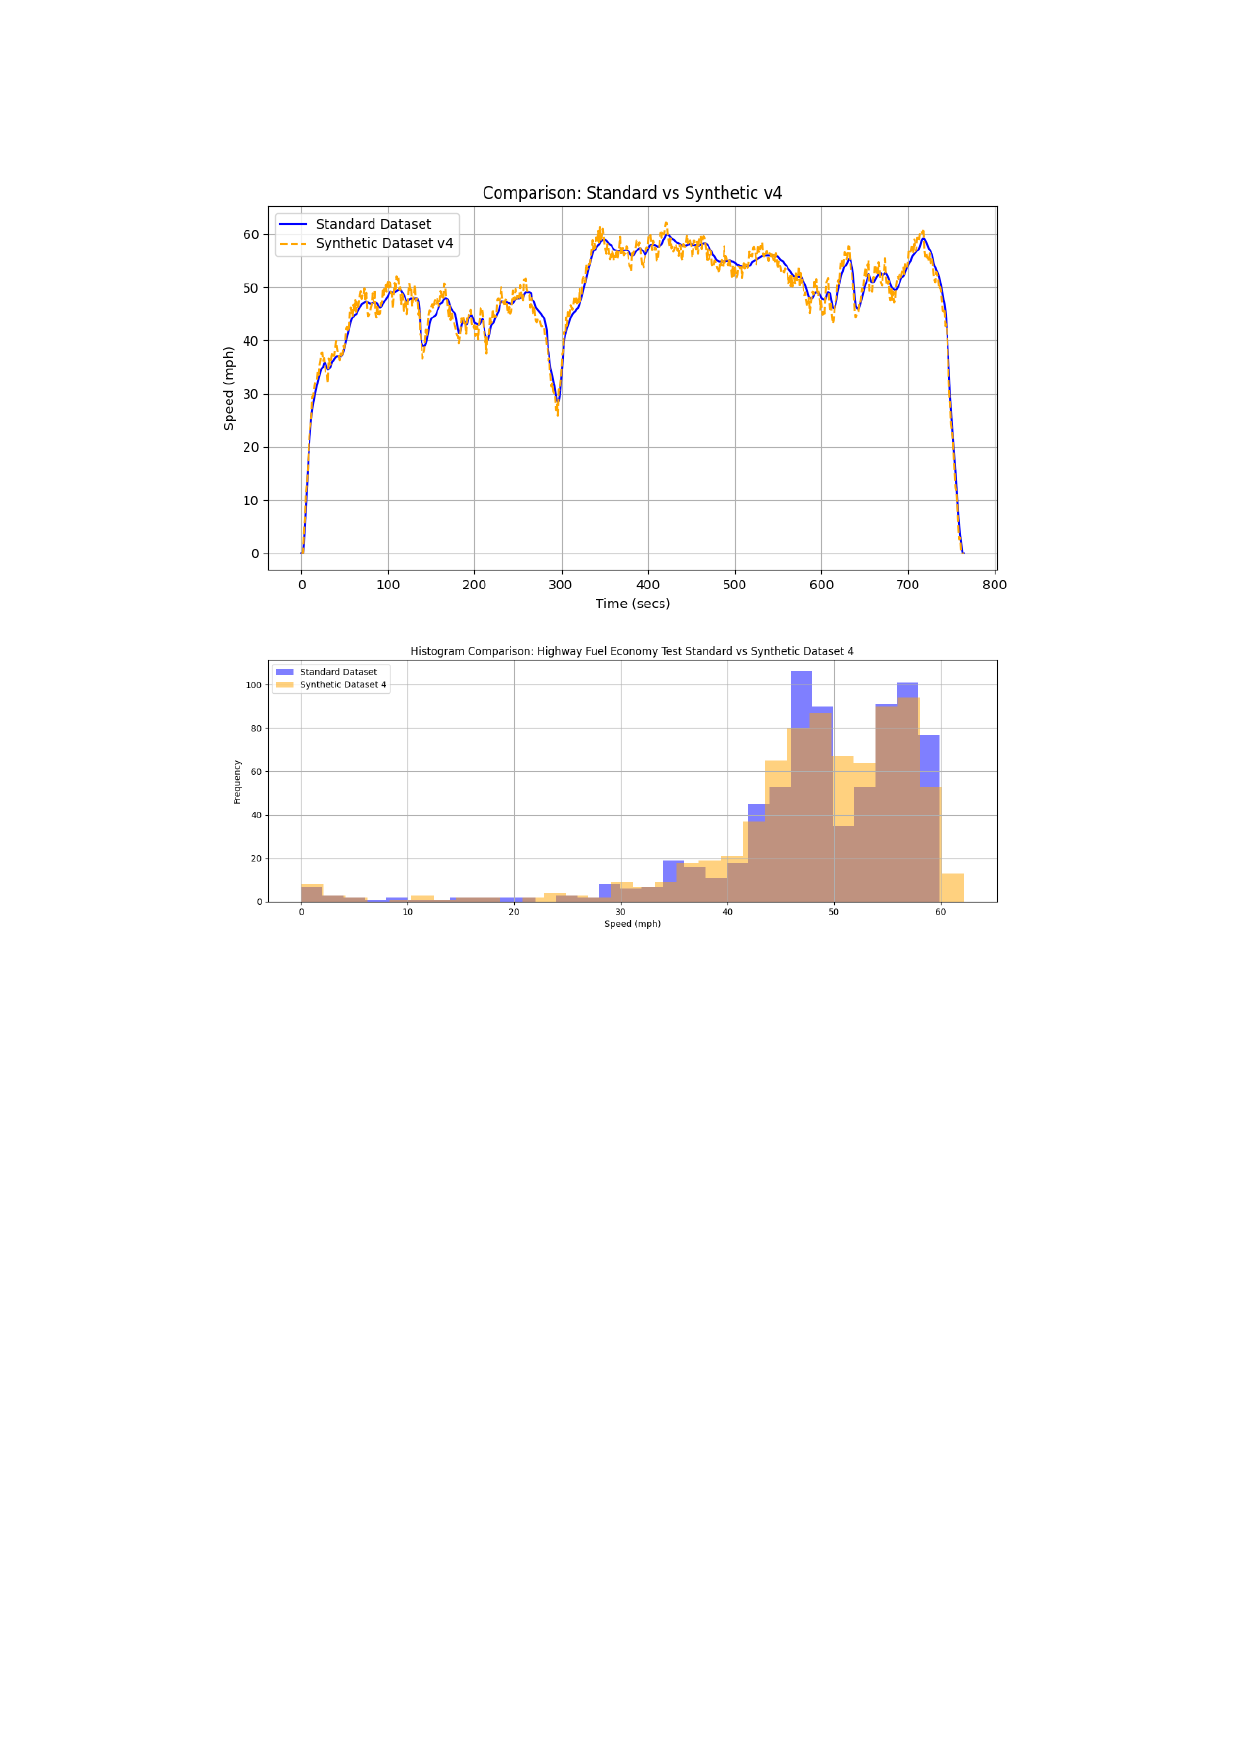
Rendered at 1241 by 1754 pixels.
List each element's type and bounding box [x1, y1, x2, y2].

picture [150, 150, 1091, 621]
picture [150, 622, 1091, 936]
